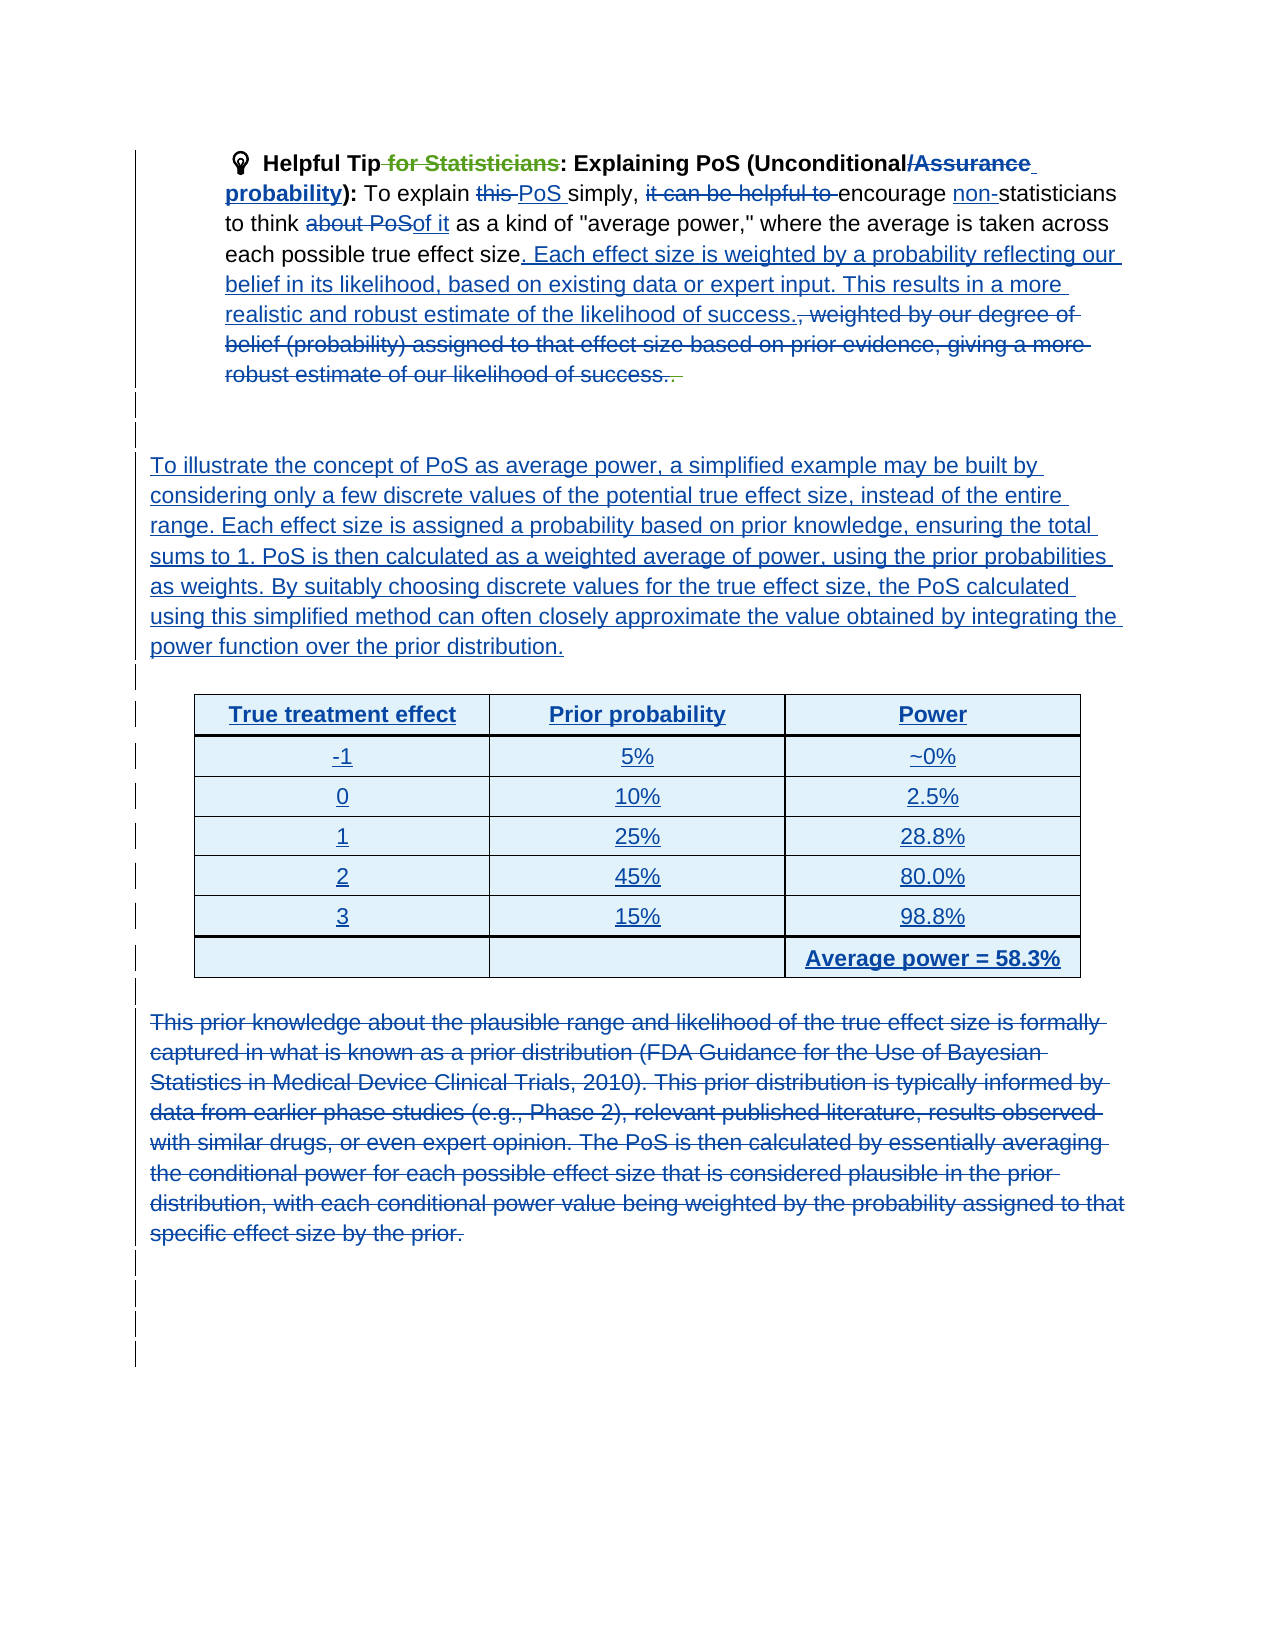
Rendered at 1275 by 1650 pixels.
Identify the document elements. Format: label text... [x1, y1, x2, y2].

text 💡 Helpful Tip: Explaining PoS (Unconditional): To explain simply, encourage statisticians to think as a kind of "average power," where the average is taken across each possible true effect size [225, 150, 1125, 388]
